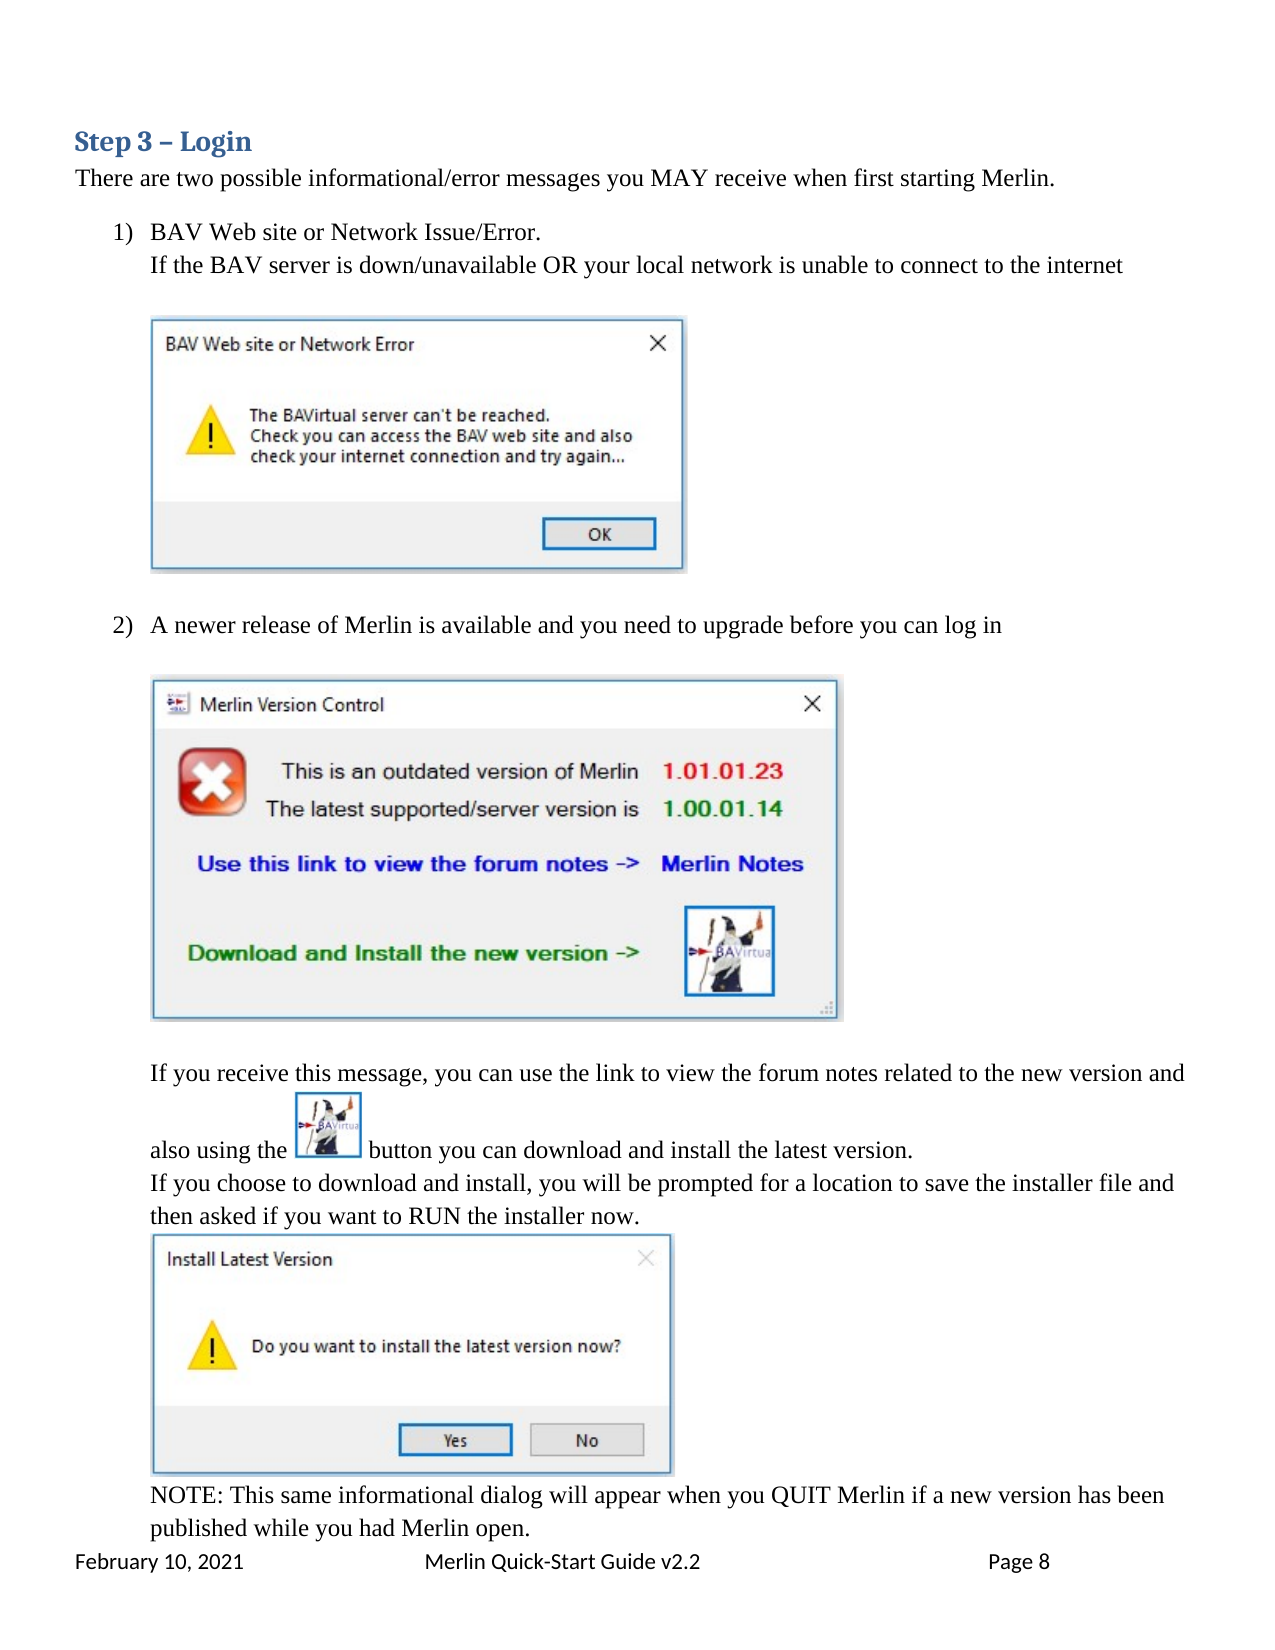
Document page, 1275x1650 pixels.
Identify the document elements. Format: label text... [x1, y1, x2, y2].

picture [150, 1233, 675, 1477]
subtitle Step 3 – Login [75, 125, 1200, 158]
picture [293, 1091, 363, 1159]
text There are two possible informational/error messages you MAY receive when first starting Merlin. [75, 163, 1200, 192]
picture [150, 674, 844, 1022]
picture [150, 315, 688, 574]
